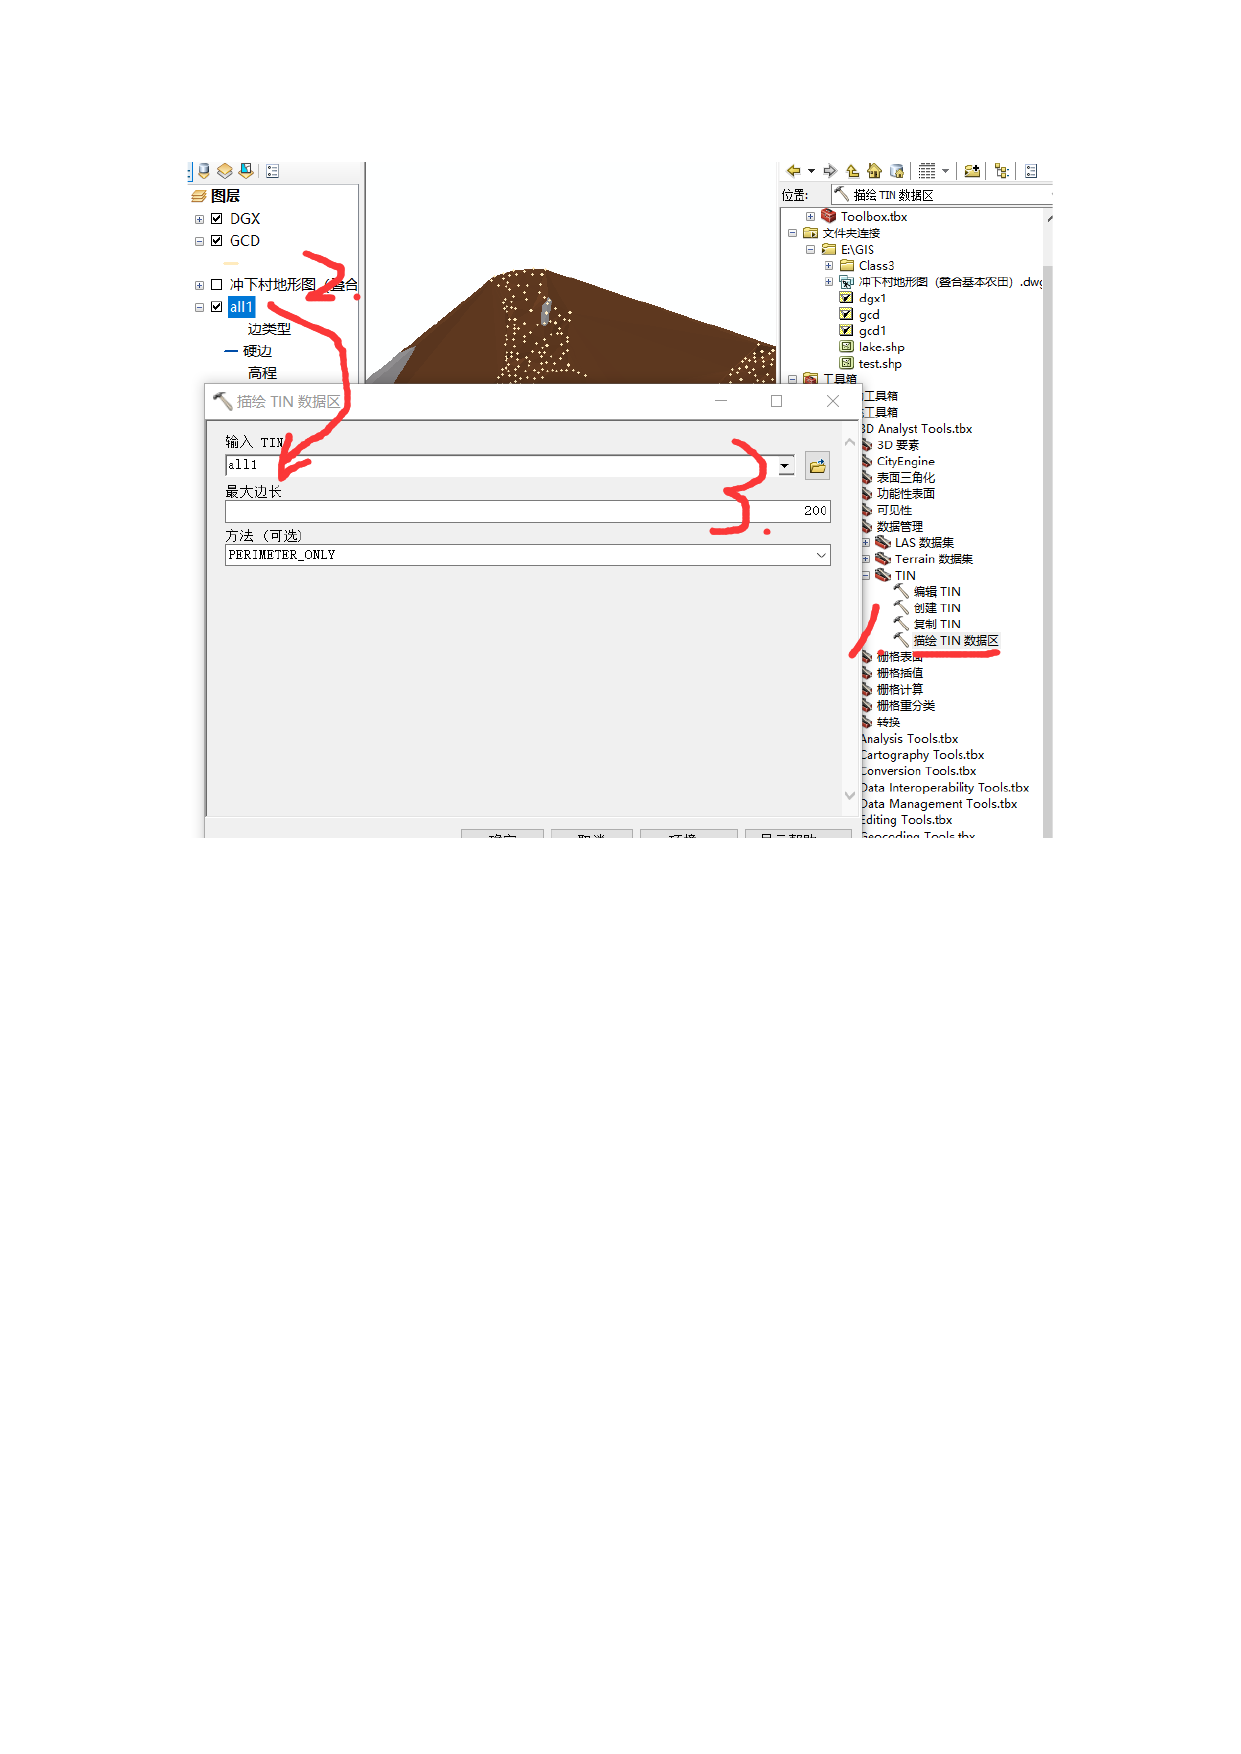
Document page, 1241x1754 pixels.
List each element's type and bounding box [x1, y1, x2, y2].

picture [187, 162, 1053, 838]
